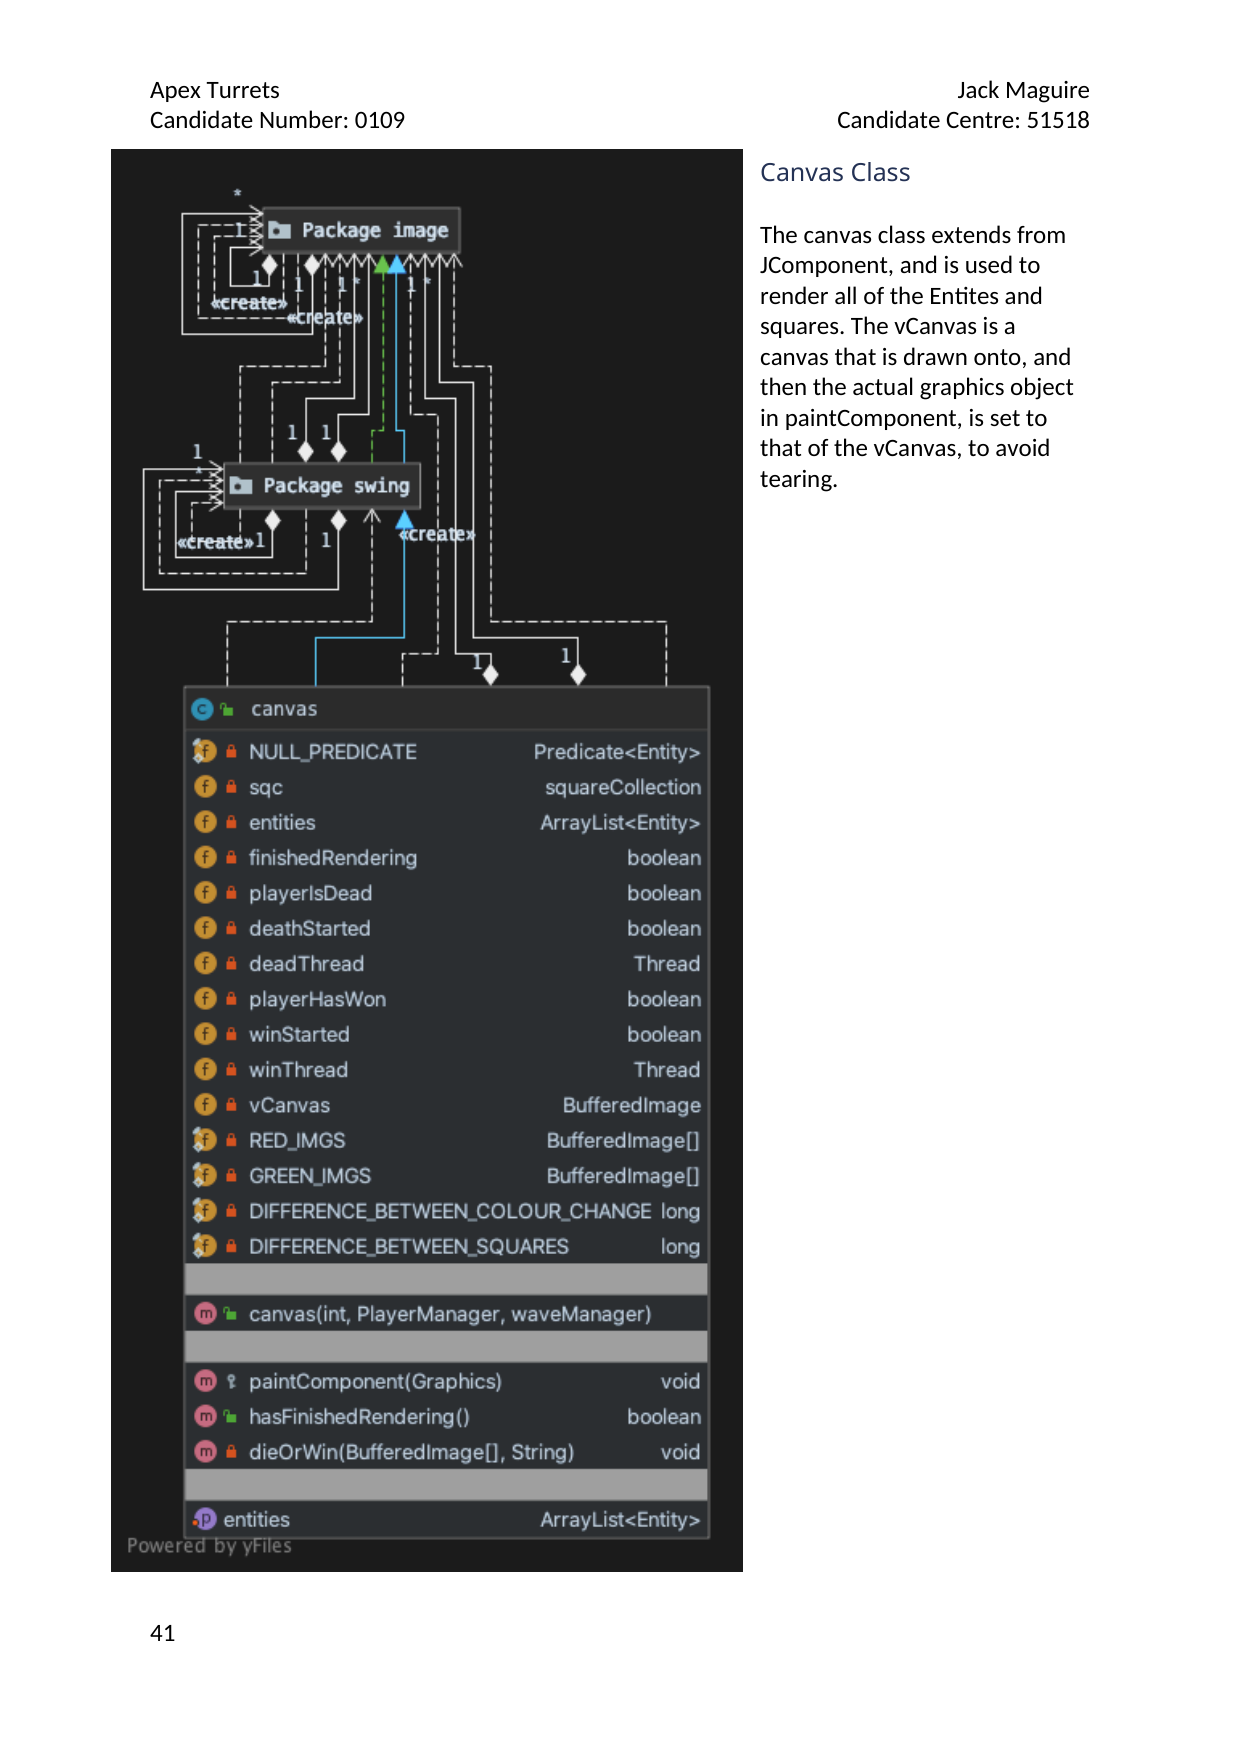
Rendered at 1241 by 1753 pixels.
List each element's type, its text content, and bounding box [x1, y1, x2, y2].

text The canvas class extends from JComponent, and is used to render all of the Entites and squares. The vCanvas is a canvas that is drawn onto, and then the actual graphics object in paintComponent, is set to that of the vCanvas, to avoid tearing. [743, 219, 1090, 493]
subtitle Canvas Class [743, 154, 1090, 188]
picture [111, 149, 743, 1572]
